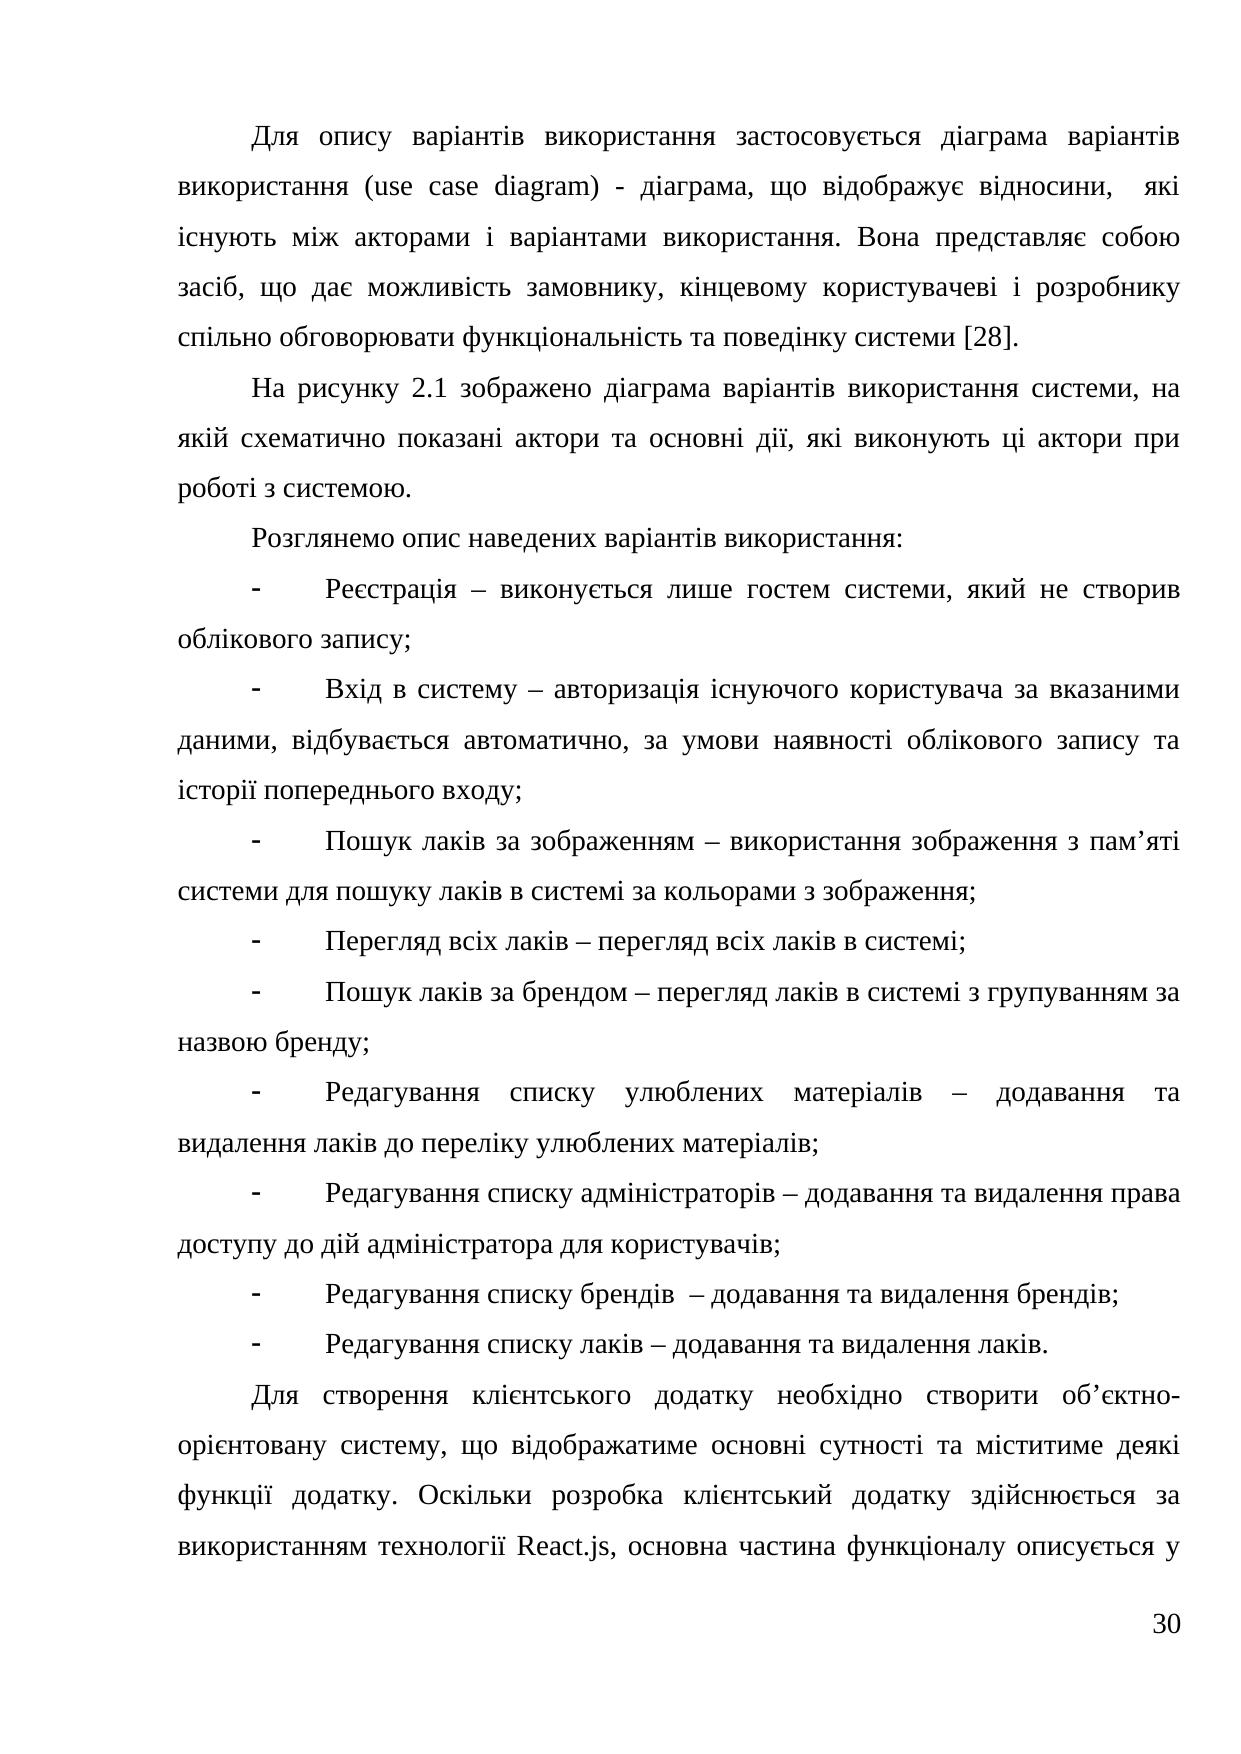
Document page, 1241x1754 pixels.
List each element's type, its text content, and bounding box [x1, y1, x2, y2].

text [177, 1377, 1181, 1561]
list Редагування списку лаків – додавання та видалення лаків. [177, 1326, 1181, 1360]
list Редагування списку брендів – додавання та видалення брендів; [177, 1276, 1181, 1310]
list Реєстрація – виконується лише гостем системи, який не створив облікового запису; [177, 571, 1181, 655]
list Пошук лаків за зображенням – використання зображення з пам’яті системи для пошуку лаків в системі за кольорами з зображення; [177, 823, 1181, 907]
list Перегляд всіх лаків – перегляд всіх лаків в системі; [177, 923, 1181, 957]
text На рисунку 2.1 зображено діаграма варіантів використання системи, на якій схематично показані актори та основні дії, які виконують ці актори при роботі з системою. [177, 370, 1181, 504]
text Розглянемо опис наведених варіантів використання: [177, 521, 1181, 554]
list Вхід в систему – авторизація існуючого користувача за вказаними даними, відбувається автоматично, за умови наявності облікового запису та історії попереднього входу; [177, 672, 1181, 806]
text Для опису варіантів використання застосовується діаграма варіантів використання (use case diagram) - діаграма, що відображує відносини, які існують між акторами і варіантами використання. Вона представляє собою засіб, що дає можливість замовнику, кінцевому користувачеві і розробнику спільно обговорювати функціональність та поведінку системи [28]. [177, 118, 1181, 353]
list Редагування списку улюблених матеріалів – додавання та видалення лаків до переліку улюблених матеріалів; [177, 1074, 1181, 1158]
list Редагування списку адміністраторів – додавання та видалення права доступу до дій адміністратора для користувачів; [177, 1175, 1181, 1259]
list Пошук лаків за брендом – перегляд лаків в системі з групуванням за назвою бренду; [177, 974, 1181, 1058]
